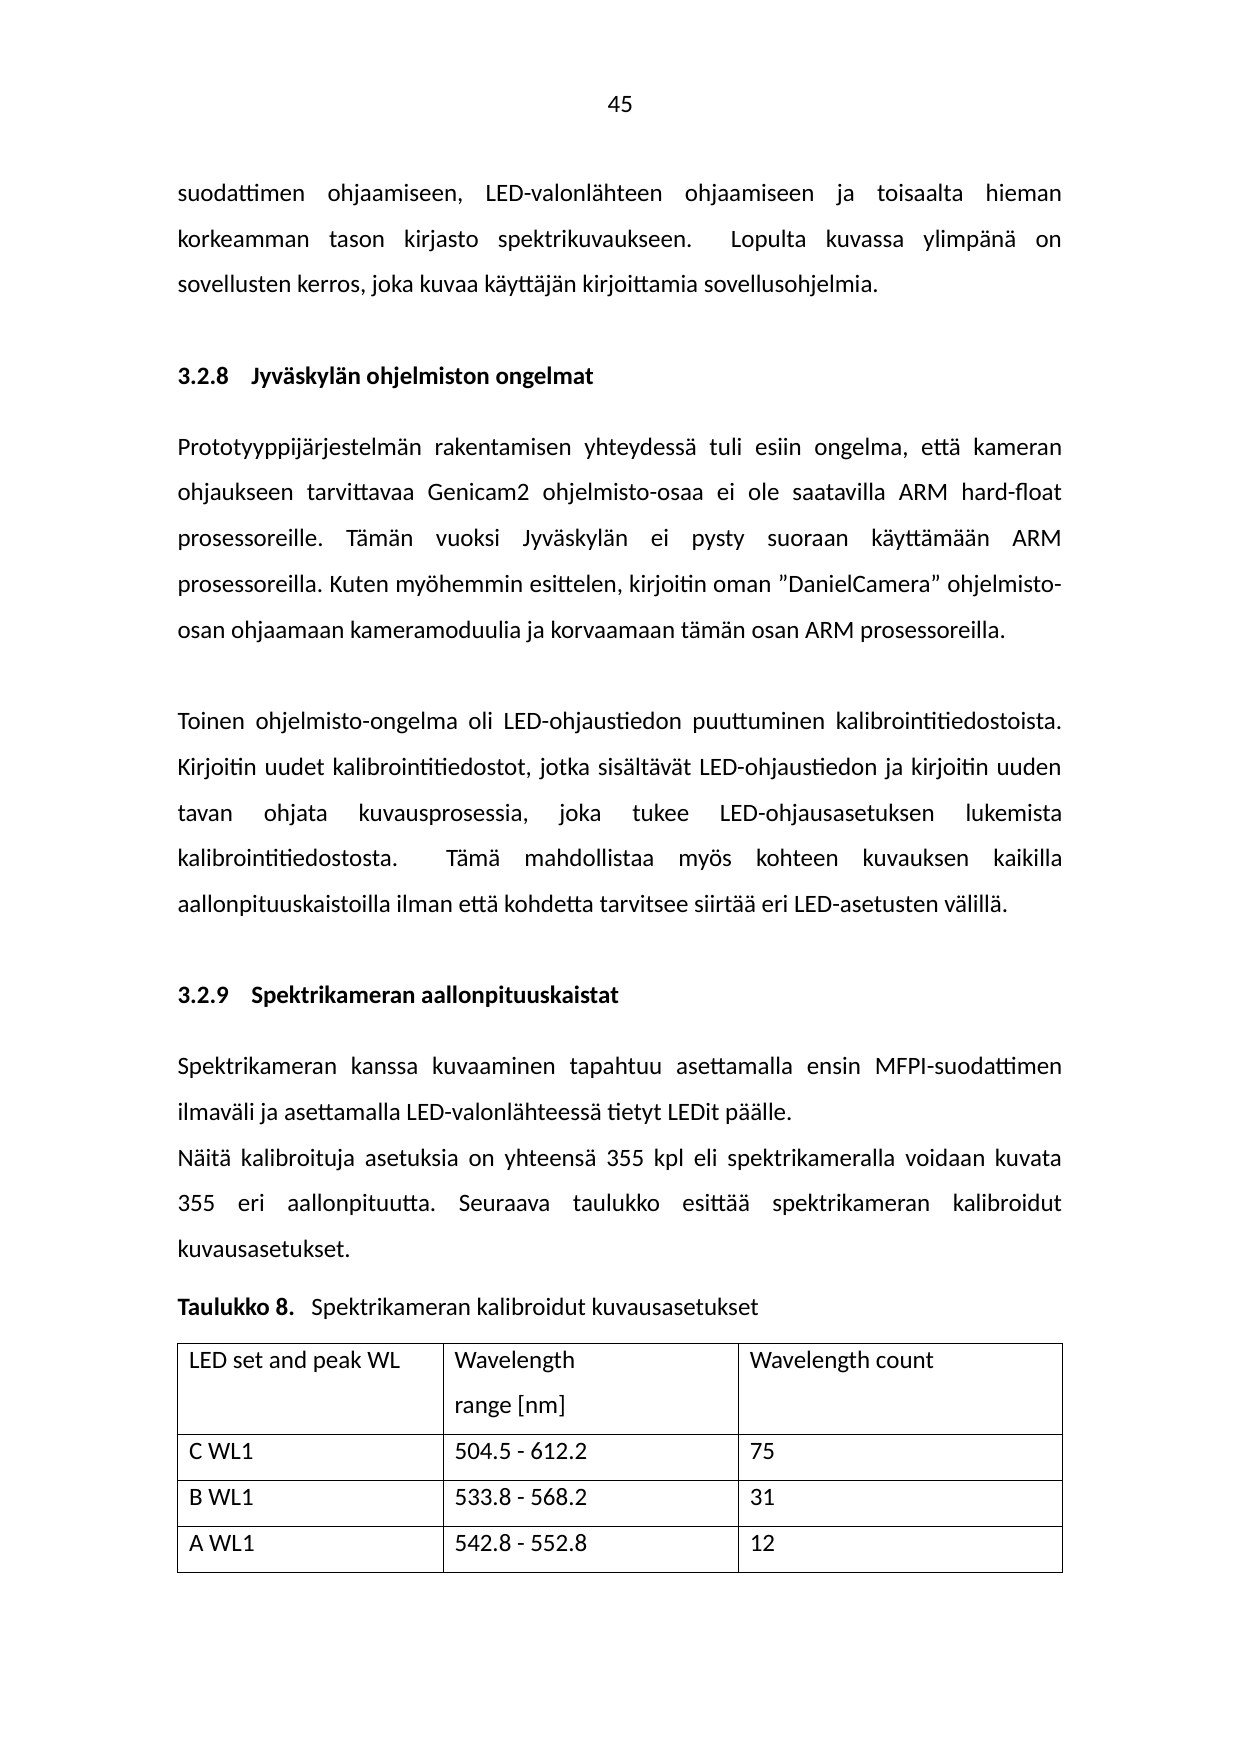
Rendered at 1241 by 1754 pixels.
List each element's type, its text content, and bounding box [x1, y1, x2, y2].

text Taulukko 8. Spektrikameran kalibroidut kuvausasetukset [177, 1291, 1063, 1322]
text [177, 177, 1063, 299]
table_cell 504.5 - 612.2 [444, 1435, 738, 1480]
table_cell C WL1 [178, 1435, 443, 1480]
subtitle Jyväskylän ohjelmiston ongelmat [177, 360, 1063, 391]
table_header Wavelength range [nm] [444, 1344, 738, 1434]
table_cell 31 [739, 1481, 1062, 1526]
table_cell 533.8 - 568.2 [444, 1481, 738, 1526]
table_cell 75 [739, 1435, 1062, 1480]
text Prototyyppijärjestelmän rakentamisen yhteydessä tuli esiin ongelma, että kameran ohjaukseen tarvittavaa Genicam2 ohjelmisto-osaa ei ole saatavilla ARM hard-float prosessoreille. Tämän vuoksi Jyväskylän ei pysty suoraan käyttämään ARM prosessoreilla. Kuten myöhemmin esittelen, kirjoitin oman ”DanielCamera” ohjelmisto-osan ohjaamaan kameramoduulia ja korvaamaan tämän osan ARM prosessoreilla. [177, 431, 1063, 644]
table_cell 12 [739, 1527, 1062, 1572]
table_header LED set and peak WL [178, 1344, 443, 1434]
table_cell B WL1 [178, 1481, 443, 1526]
subtitle Spektrikameran aallonpituuskaistat [177, 979, 1063, 1010]
table_cell A WL1 [178, 1527, 443, 1572]
text Toinen ohjelmisto-ongelma oli LED-ohjaustiedon puuttuminen kalibrointitiedostoista. Kirjoitin uudet kalibrointitiedostot, jotka sisältävät LED-ohjaustiedon ja kirjoitin uuden tavan ohjata kuvausprosessia, joka tukee LED-ohjausasetuksen lukemista kalibrointitiedostosta. Tämä mahdollistaa myös kohteen kuvauksen kaikilla aallonpituuskaistoilla ilman että kohdetta tarvitsee siirtää eri LED-asetusten välillä. [177, 705, 1063, 919]
table_cell 542.8 - 552.8 [444, 1527, 738, 1572]
table_header Wavelength count [739, 1344, 1062, 1434]
text Näitä kalibroituja asetuksia on yhteensä 355 kpl eli spektrikameralla voidaan kuvata 355 eri aallonpituutta. Seuraava taulukko esittää spektrikameran kalibroidut kuvausasetukset. [177, 1142, 1063, 1264]
text Spektrikameran kanssa kuvaaminen tapahtuu asettamalla ensin MFPI-suodattimen ilmaväli ja asettamalla LED-valonlähteessä tietyt LEDit päälle. [177, 1050, 1063, 1127]
